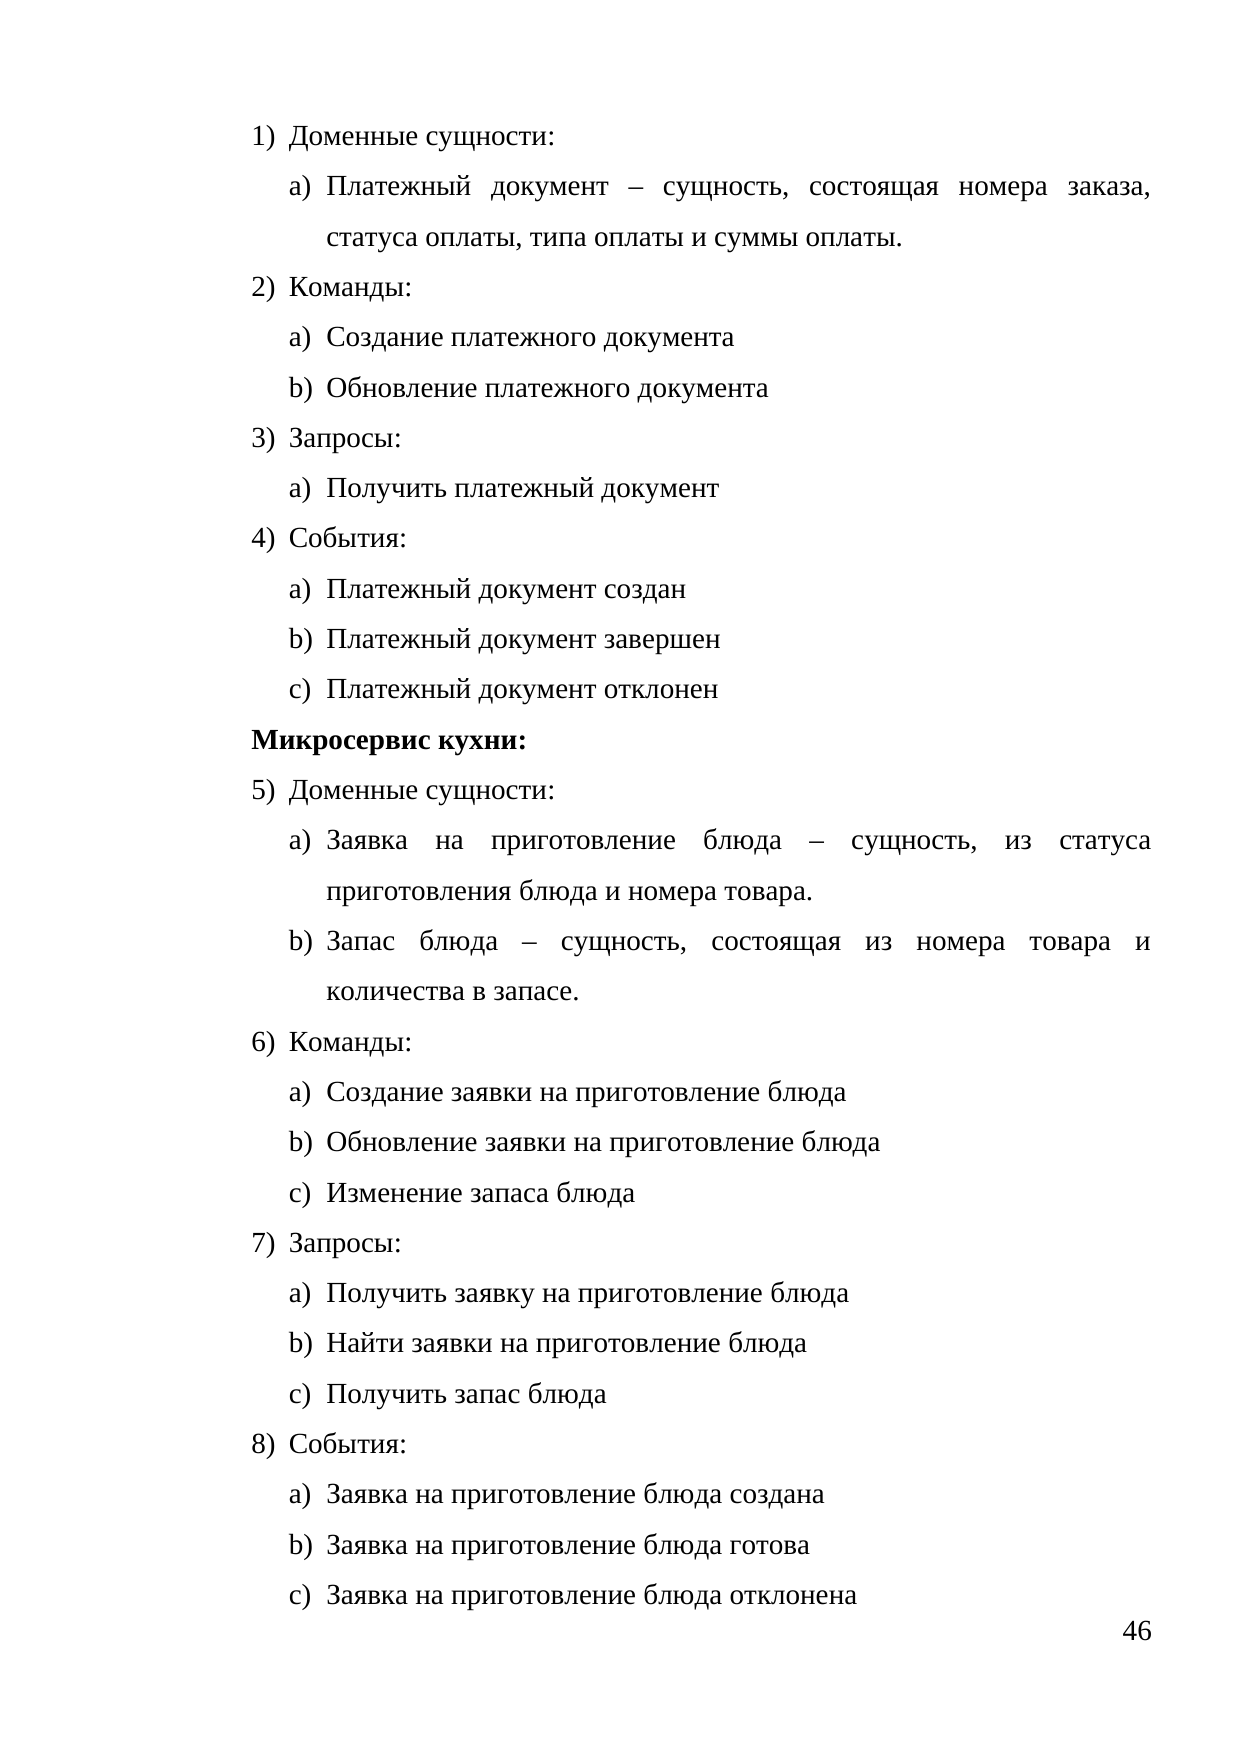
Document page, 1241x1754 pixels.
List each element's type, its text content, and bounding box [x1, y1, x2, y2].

list Изменение запаса блюда [288, 1175, 1152, 1208]
list Обновление заявки на приготовление блюда [288, 1124, 1152, 1158]
list Получить запас блюда [288, 1376, 1152, 1409]
list Создание заявки на приготовление блюда [288, 1074, 1152, 1108]
list Заявка на приготовление блюда готова [288, 1527, 1152, 1560]
list Платежный документ – сущность, состоящая номера заказа, статуса оплаты, типа оплаты и суммы оплаты. [288, 168, 1152, 252]
list Доменные сущности: [251, 772, 1152, 806]
list Заявка на приготовление блюда – сущность, из статуса приготовления блюда и номера товара. [288, 822, 1152, 906]
list Запросы: [251, 1225, 1152, 1258]
list Запас блюда – сущность, состоящая из номера товара и количества в запасе. [288, 923, 1152, 1007]
list Найти заявки на приготовление блюда [288, 1326, 1152, 1359]
list Заявка на приготовление блюда создана [288, 1477, 1152, 1510]
text Микросервис кухни: [251, 722, 1152, 755]
list Команды: [251, 1024, 1152, 1057]
list Обновление платежного документа [288, 370, 1152, 403]
list Платежный документ создан [288, 571, 1152, 604]
list Платежный документ отклонен [288, 672, 1152, 705]
list События: [251, 521, 1152, 554]
list Получить платежный документ [288, 470, 1152, 504]
list Запросы: [251, 420, 1152, 453]
list Доменные сущности: [251, 118, 1152, 152]
list Создание платежного документа [288, 319, 1152, 353]
list Получить заявку на приготовление блюда [288, 1275, 1152, 1309]
list Команды: [251, 269, 1152, 303]
list Платежный документ завершен [288, 621, 1152, 655]
list События: [251, 1426, 1152, 1460]
list Заявка на приготовление блюда отклонена [288, 1577, 1152, 1611]
